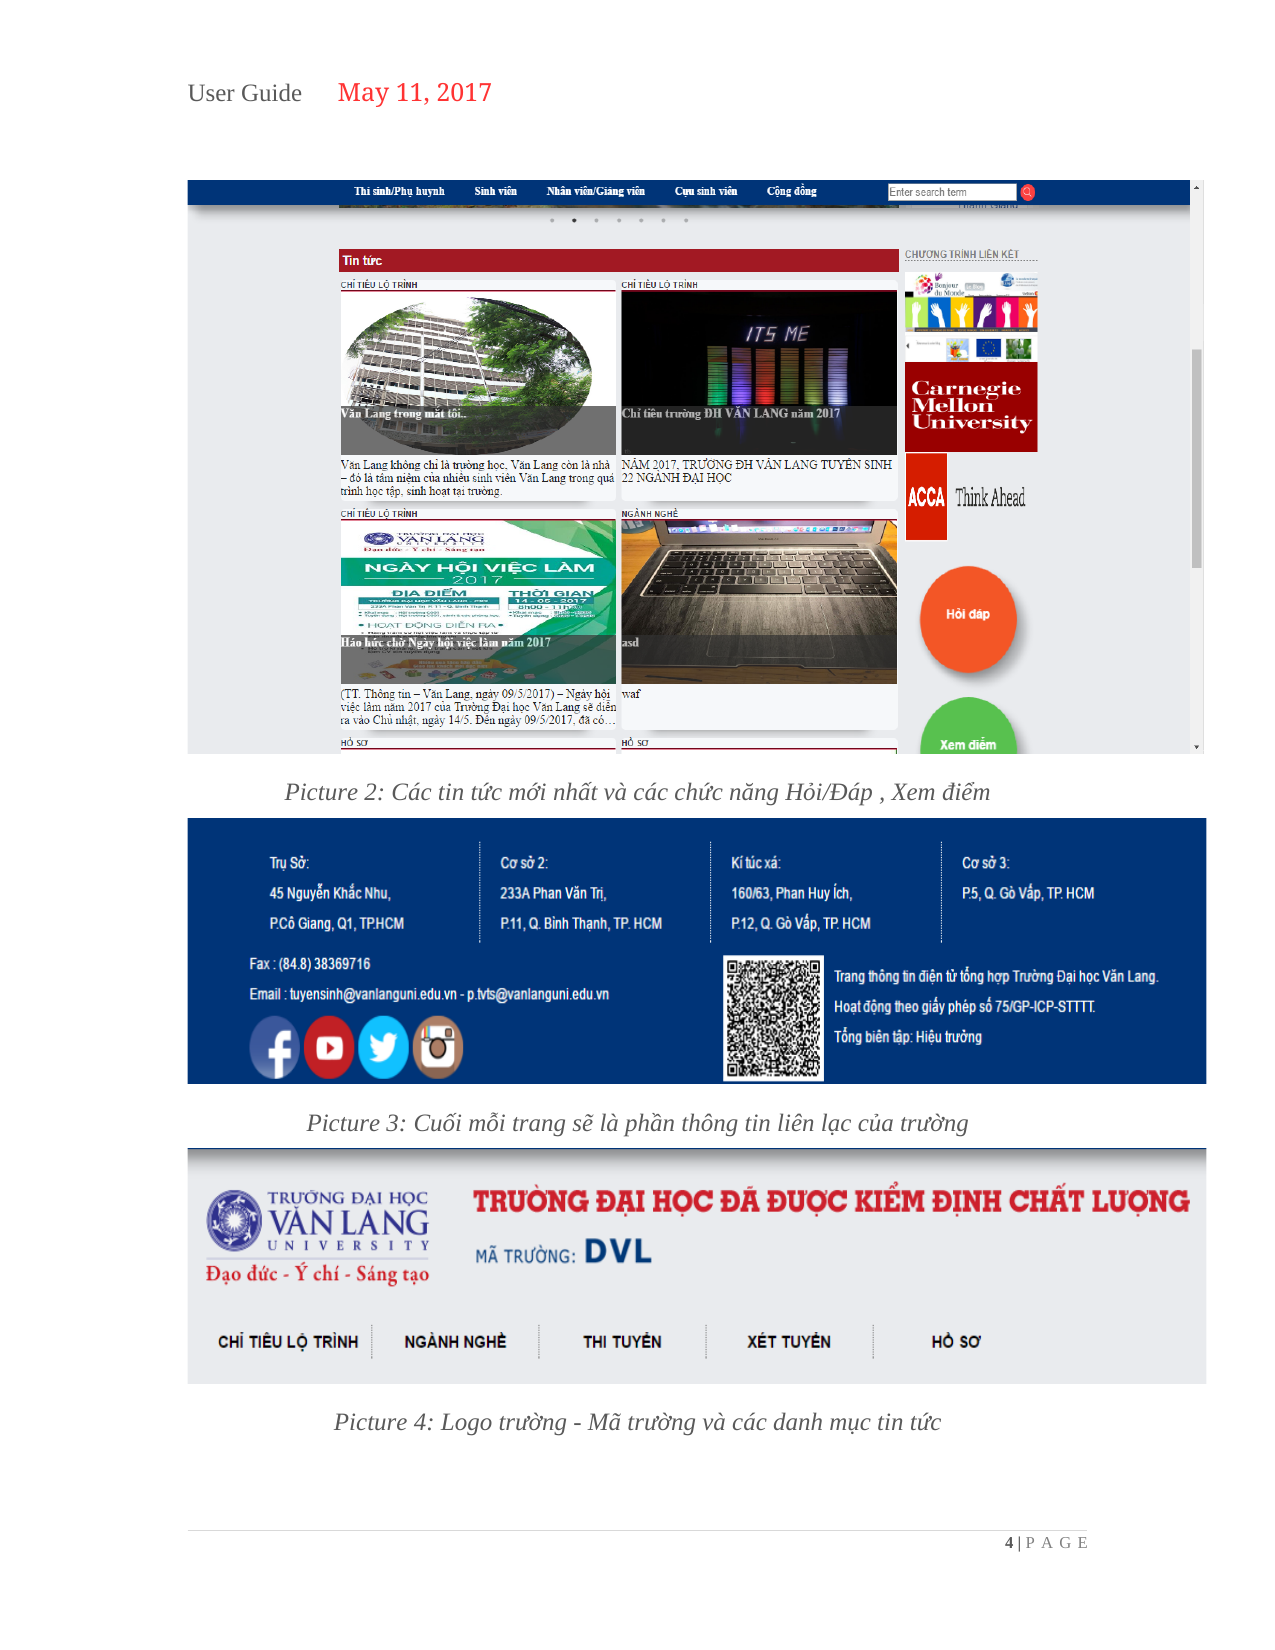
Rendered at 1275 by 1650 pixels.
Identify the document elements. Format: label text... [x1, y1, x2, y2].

picture [187, 180, 1204, 754]
picture [187, 1148, 1207, 1384]
picture [187, 818, 1207, 1084]
